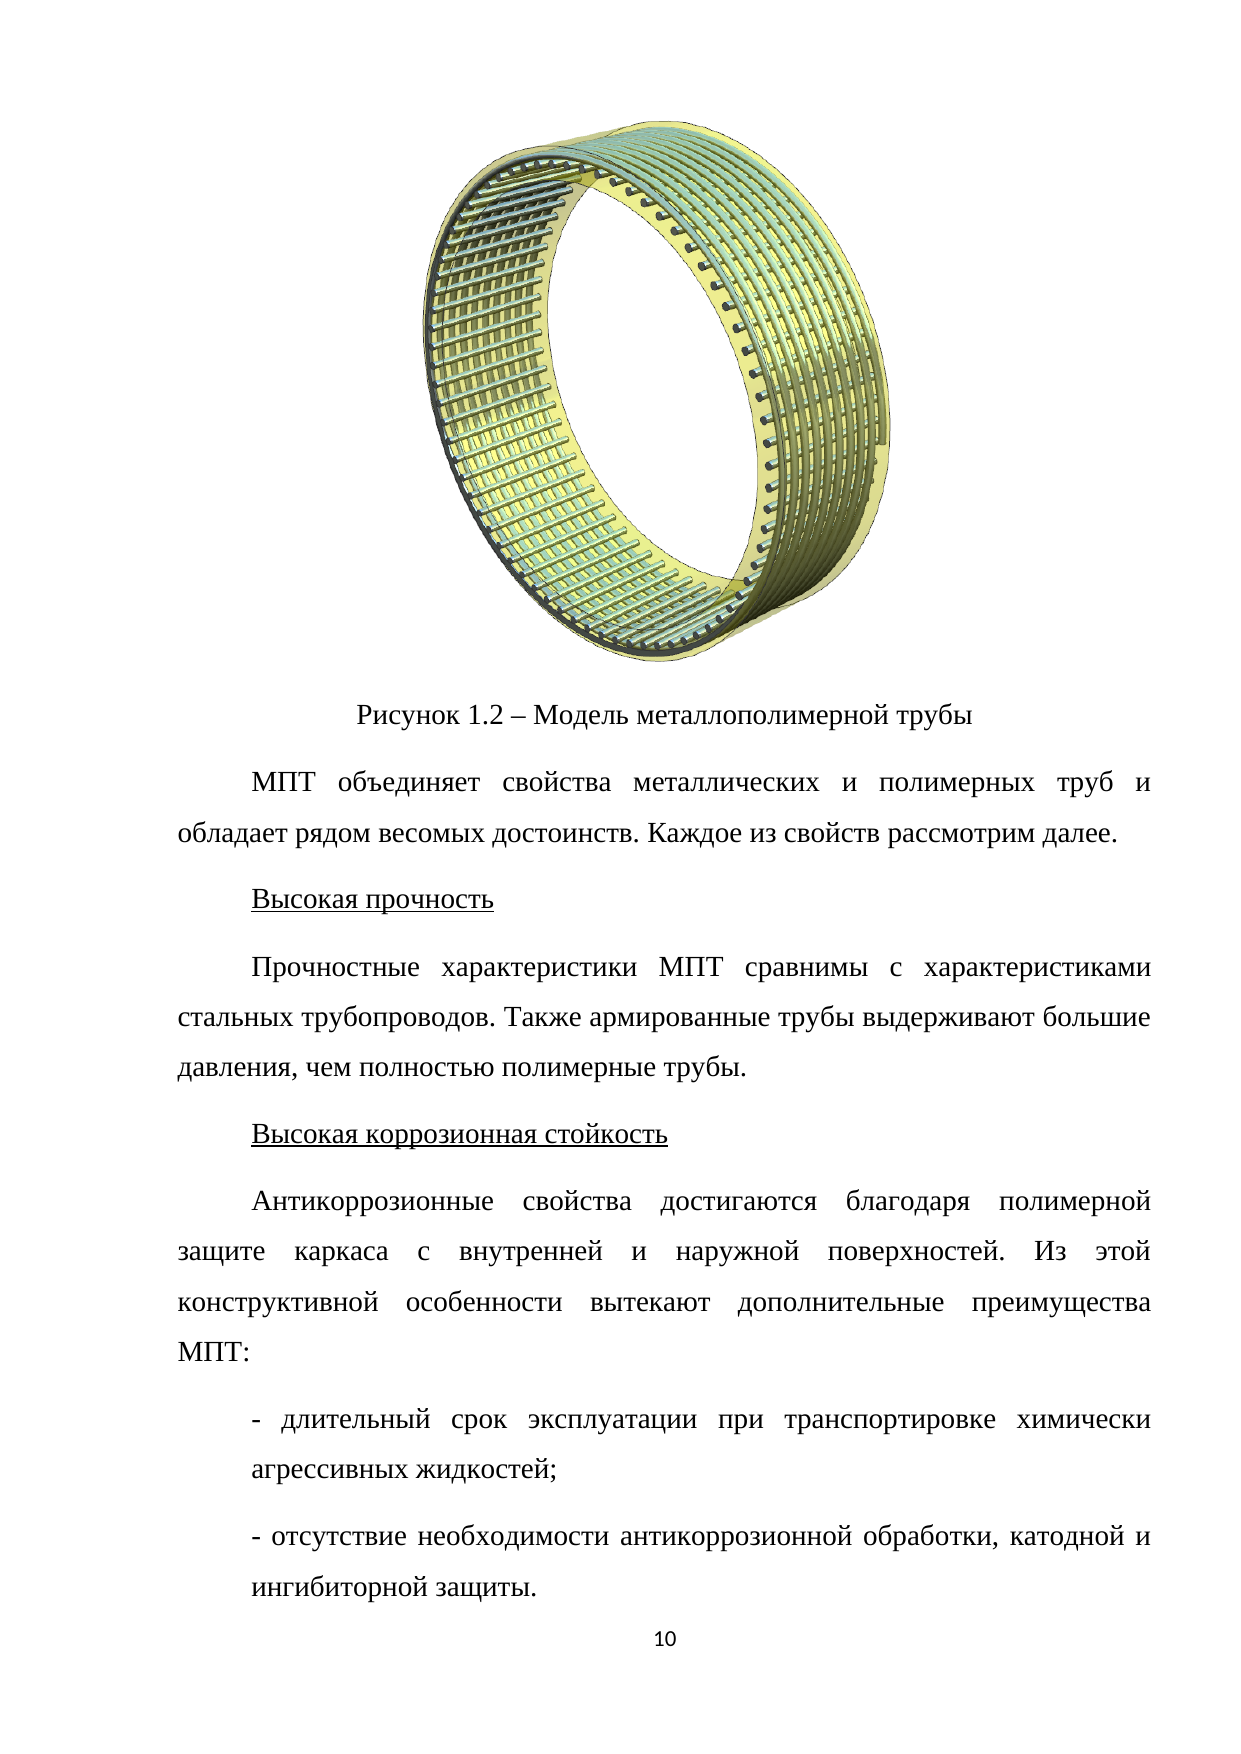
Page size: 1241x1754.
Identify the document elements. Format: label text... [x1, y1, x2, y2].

text Высокая коррозионная стойкость [177, 1116, 1152, 1150]
picture [393, 118, 936, 667]
text Антикоррозионные свойства достигаются благодаря полимерной защите каркаса с внутренней и наружной поверхностей. Из этой конструктивной особенности вытекают дополнительные преимущества МПТ: [177, 1183, 1152, 1368]
text Прочностные характеристики МПТ сравнимы с характеристиками стальных трубопроводов. Также армированные трубы выдерживают большие давления, чем полностью полимерные трубы. [177, 949, 1152, 1083]
text - отсутствие необходимости антикоррозионной обработки, катодной и ингибиторной защиты. [251, 1518, 1152, 1602]
text Рисунок 1.2 – Модель металлополимерной трубы [177, 697, 1152, 731]
text МПТ объединяет свойства металлических и полимерных труб и обладает рядом весомых достоинств. Каждое из свойств рассмотрим далее. [177, 764, 1152, 848]
text Высокая прочность [177, 882, 1152, 915]
text - длительный срок эксплуатации при транспортировке химически агрессивных жидкостей; [251, 1401, 1152, 1485]
